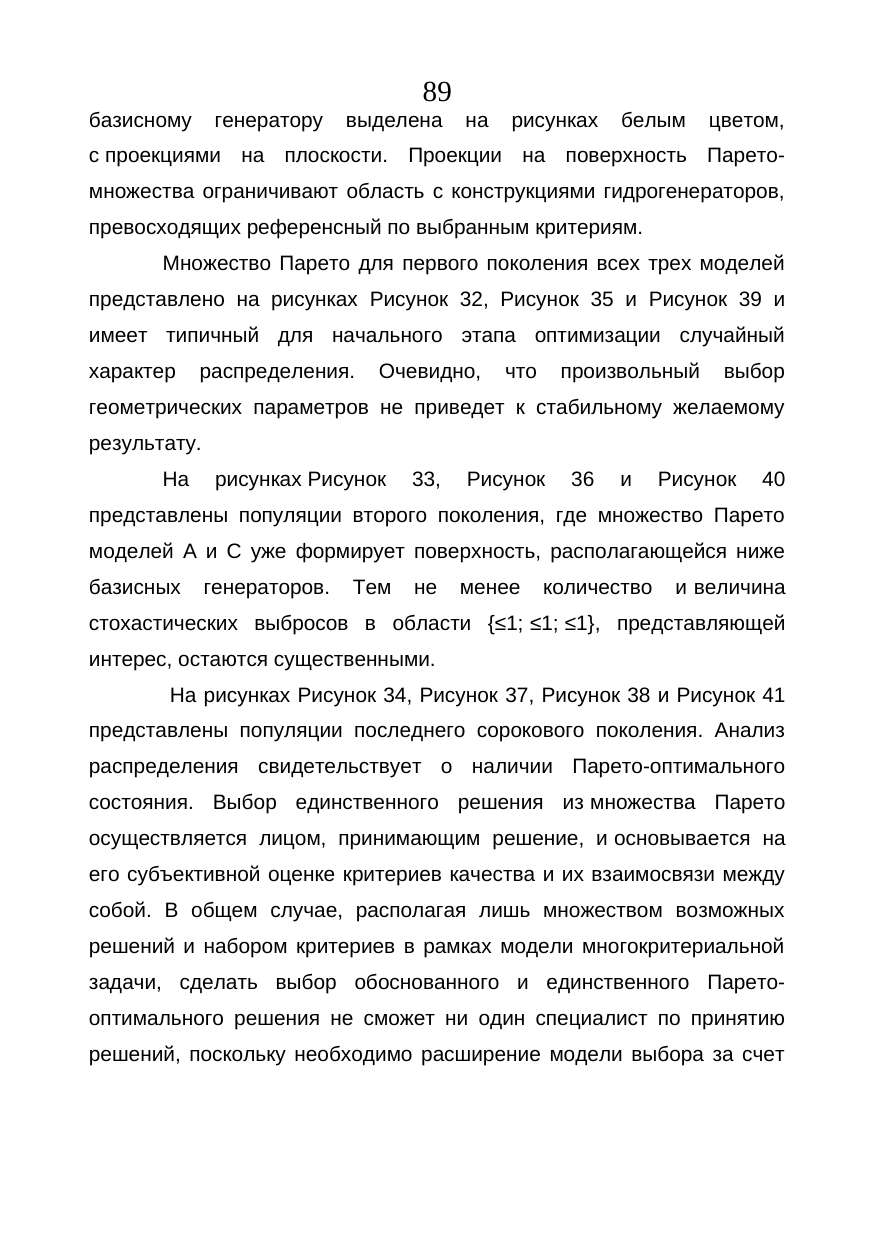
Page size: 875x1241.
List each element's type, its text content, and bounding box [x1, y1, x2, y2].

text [89, 107, 785, 239]
text Множество Парето для первого поколения всех трех моделей представлено на рисунках 32, 35 и 39 и имеет типичный для начального этапа оптимизации случайный характер распределения. Очевидно, что произвольный выбор геометрических параметров не приведет к стабильному желаемому результату. [89, 251, 785, 455]
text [89, 682, 785, 1066]
text На рисунках 33, 36 и 40 представлены популяции второго поколения, где множество Парето моделей A и С уже формирует поверхность, располагающейся ниже базисных генераторов. Тем не менее количество и величина стохастических выбросов в области {≤1; ≤1; ≤1}, представляющей интерес, остаются существенными. [89, 467, 785, 670]
